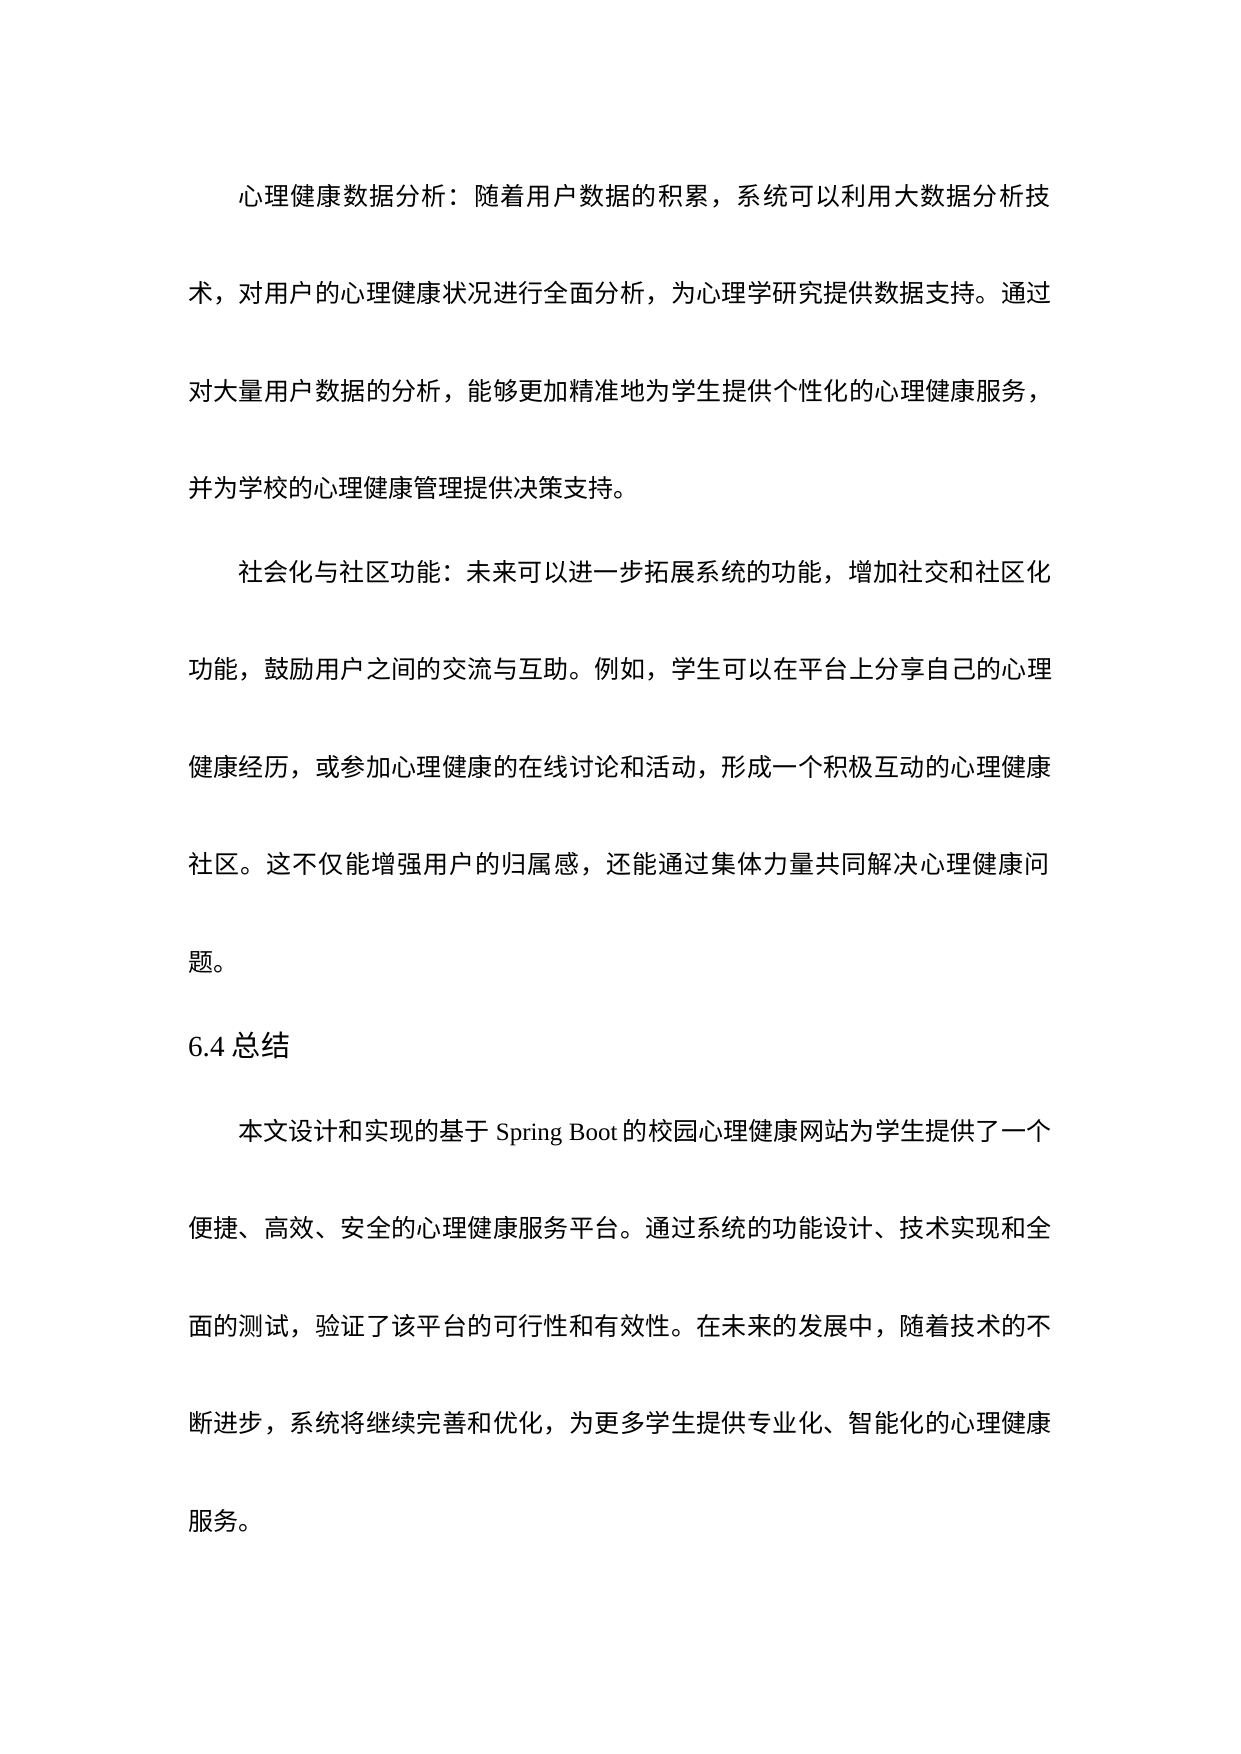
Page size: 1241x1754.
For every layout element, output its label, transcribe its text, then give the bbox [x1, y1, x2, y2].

text 社会化与社区功能：未来可以进一步拓展系统的功能，增加社交和社区化功能，鼓励用户之间的交流与互助。例如，学生可以在平台上分享自己的心理健康经历，或参加心理健康的在线讨论和活动，形成一个积极互动的心理健康社区。这不仅能增强用户的归属感，还能通过集体力量共同解决心理健康问题。 [188, 538, 1052, 993]
subtitle 6.4 总结 [188, 1011, 1052, 1076]
text 心理健康数据分析：随着用户数据的积累，系统可以利用大数据分析技术，对用户的心理健康状况进行全面分析，为心理学研究提供数据支持。通过对大量用户数据的分析，能够更加精准地为学生提供个性化的心理健康服务，并为学校的心理健康管理提供决策支持。 [188, 162, 1052, 519]
text 本文设计和实现的基于Spring Boot的校园心理健康网站为学生提供了一个便捷、高效、安全的心理健康服务平台。通过系统的功能设计、技术实现和全面的测试，验证了该平台的可行性和有效性。在未来的发展中，随着技术的不断进步，系统将继续完善和优化，为更多学生提供专业化、智能化的心理健康服务。 [188, 1097, 1052, 1552]
